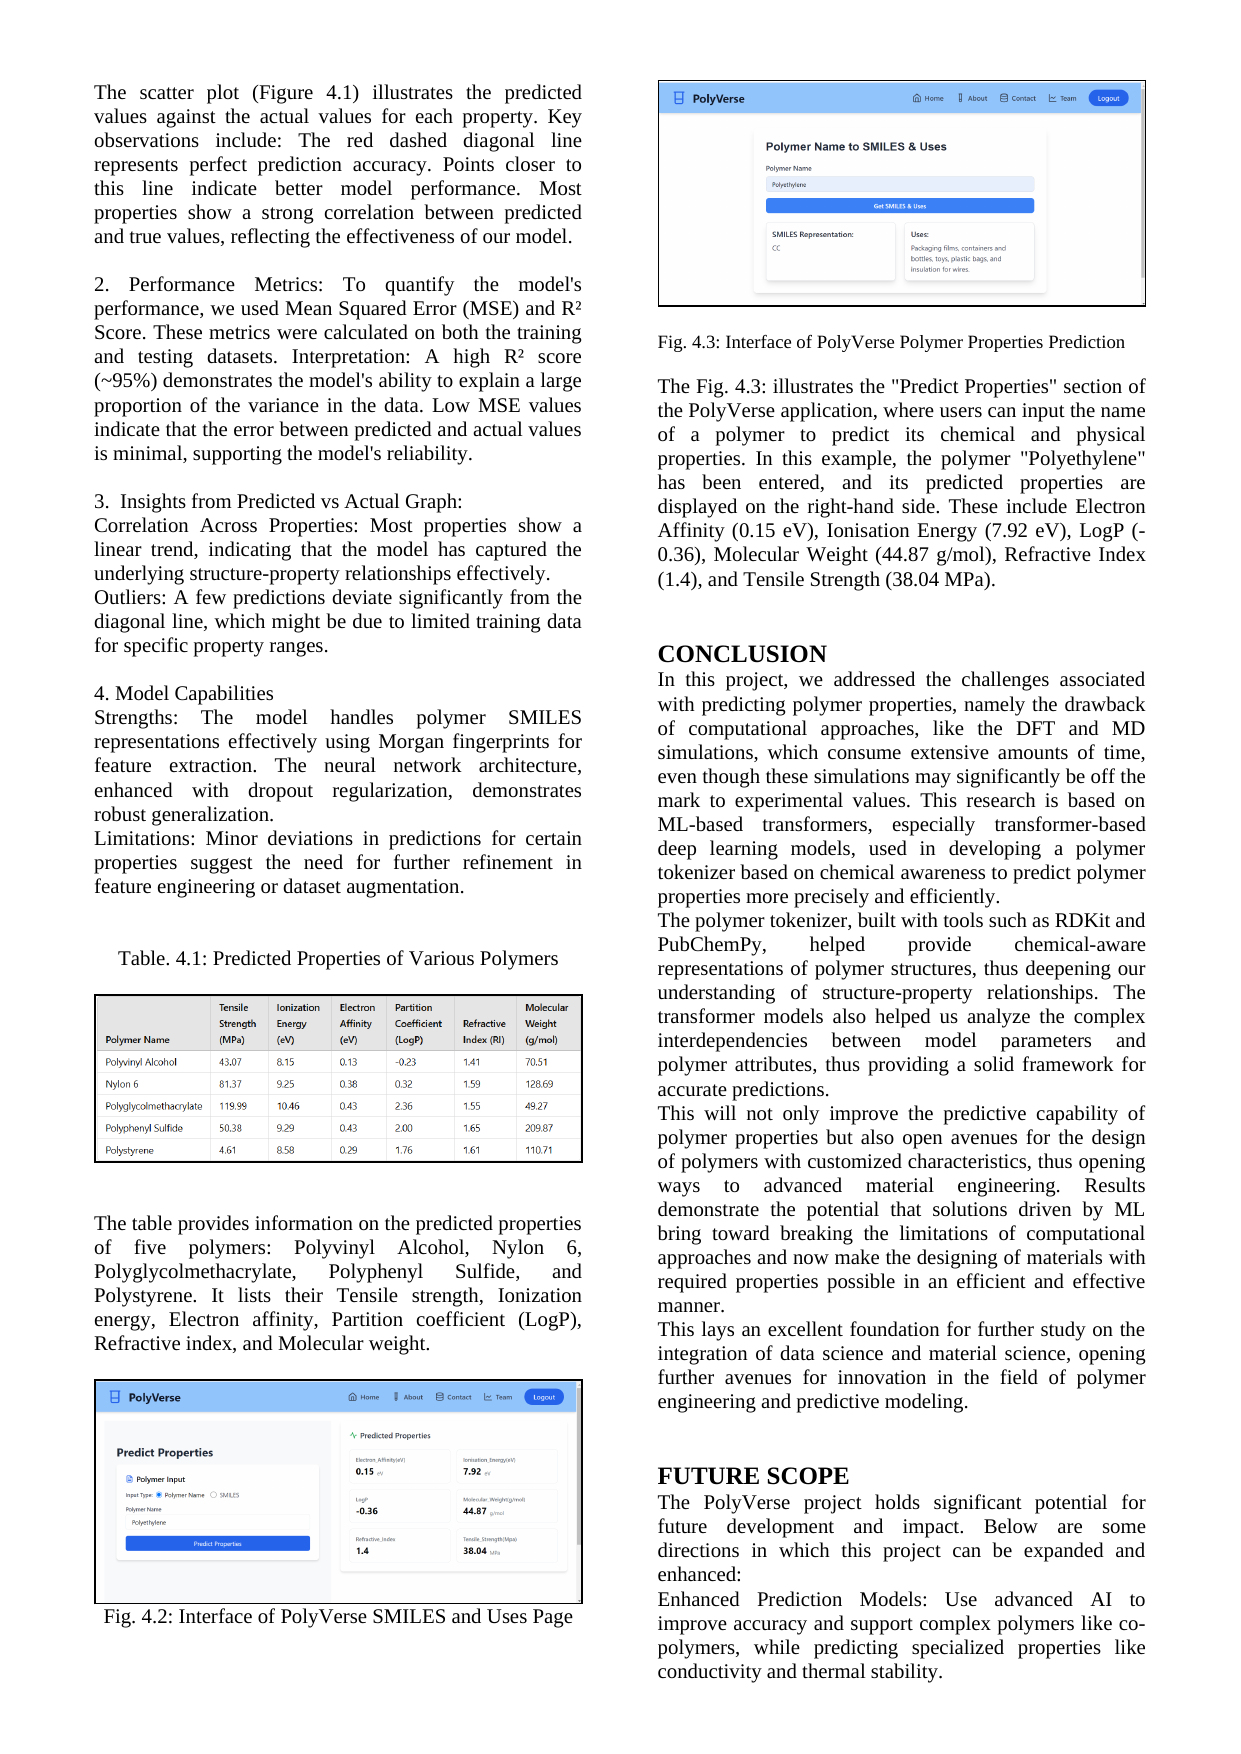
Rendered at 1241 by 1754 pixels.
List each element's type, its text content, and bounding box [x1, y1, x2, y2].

text The PolyVerse project holds significant potential for future development and impact. Below are some directions in which this project can be expanded and enhanced: [657, 1490, 1146, 1586]
text In this project, we addressed the challenges associated with predicting polymer properties, namely the drawback of computational approaches, like the DFT and MD simulations, which consume extensive amounts of time, even though these simulations may significantly be off the mark to experimental values. This research is based on ML-based transformers, especially transformer-based deep learning models, used in developing a polymer tokenizer based on chemical awareness to predict polymer properties more precisely and efficiently. [657, 667, 1146, 908]
text FUTURE SCOPE [657, 1461, 1146, 1490]
text Limitations: Minor deviations in predictions for certain properties suggest the need for further refinement in feature engineering or dataset augmentation. [94, 826, 582, 898]
text 4. Model Capabilities [94, 681, 582, 705]
text Fig. 4.3: Interface of PolyVerse Polymer Properties Prediction [657, 331, 1146, 352]
text CONCLUSION [657, 639, 1146, 667]
text The table provides information on the predicted properties of five polymers: Polyvinyl Alcohol, Nylon 6, Polyglycolmethacrylate, Polyphenyl Sulfide, and Polystyrene. It lists their Tensile strength, Ionization energy, Electron affinity, Partition coefficient (LogP), Refractive index, and Molecular weight. [94, 1211, 582, 1355]
text Outliers: A few predictions deviate significantly from the diagonal line, which might be due to limited training data for specific property ranges. [94, 585, 582, 657]
text This lays an excellent foundation for further study on the integration of data science and material science, opening further avenues for innovation in the field of polymer engineering and predictive modeling. [657, 1317, 1146, 1413]
text Enhanced Prediction Models: Use advanced AI to improve accuracy and support complex polymers like co-polymers, while predicting specialized properties like conductivity and thermal stability. [657, 1586, 1146, 1683]
text 3. Insights from Predicted vs Actual Graph: [94, 489, 582, 513]
text Correlation Across Properties: Most properties show a linear trend, indicating that the model has captured the underlying structure-property relationships effectively. [94, 513, 582, 585]
text Strengths: The model handles polymer SMILES representations effectively using Morgan fingerprints for feature extraction. The neural network architecture, enhanced with dropout regularization, demonstrates robust generalization. [94, 705, 582, 826]
text The scatter plot (Figure 4.1) illustrates the predicted values against the actual values for each property. Key observations include: The red dashed diagonal line represents perfect prediction accuracy. Points closer to this line indicate better model performance. Most properties show a strong correlation between predicted and true values, reflecting the effectiveness of our model. [94, 80, 582, 248]
text The polymer tokenizer, built with tools such as RDKit and PubChemPy, helped provide chemical-aware representations of polymer structures, thus deepening our understanding of structure-property relationships. The transformer models also helped us analyze the complex interdependencies between model parameters and polymer attributes, thus providing a solid framework for accurate predictions. [657, 908, 1146, 1101]
text The Fig. 4.3: illustrates the "Predict Properties" section of the PolyVerse application, where users can input the name of a polymer to predict its chemical and physical properties. In this example, the polymer "Polyethylene" has been entered, and its predicted properties are displayed on the right-hand side. These include Electron Affinity (0.15 eV), Ionisation Energy (7.92 eV), LogP (-0.36), Molecular Weight (44.87 g/mol), Refractive Index (1.4), and Tensile Strength (38.04 MPa). [657, 374, 1146, 591]
picture [659, 81, 1145, 305]
text 2. Performance Metrics: To quantify the model's performance, we used Mean Squared Error (MSE) and R² Score. These metrics were calculated on both the training and testing datasets. Interpretation: A high R² score (~95%) demonstrates the model's ability to explain a large proportion of the variance in the data. Low MSE values indicate that the error between predicted and actual values is minimal, supporting the model's reliability. [94, 272, 582, 465]
text This will not only improve the predictive capability of polymer properties but also open avenues for the design of polymers with customized characteristics, thus opening ways to advanced material engineering. Results demonstrate the potential that solutions driven by ML bring toward breaking the limitations of computational approaches and now make the designing of materials with required properties possible in an efficient and effective manner. [657, 1101, 1146, 1317]
picture [96, 1381, 581, 1603]
text Fig. 4.2: Interface of PolyVerse SMILES and Uses Page [94, 1604, 582, 1628]
text Table. 4.1: Predicted Properties of Various Polymers [94, 946, 582, 970]
picture [96, 996, 581, 1161]
